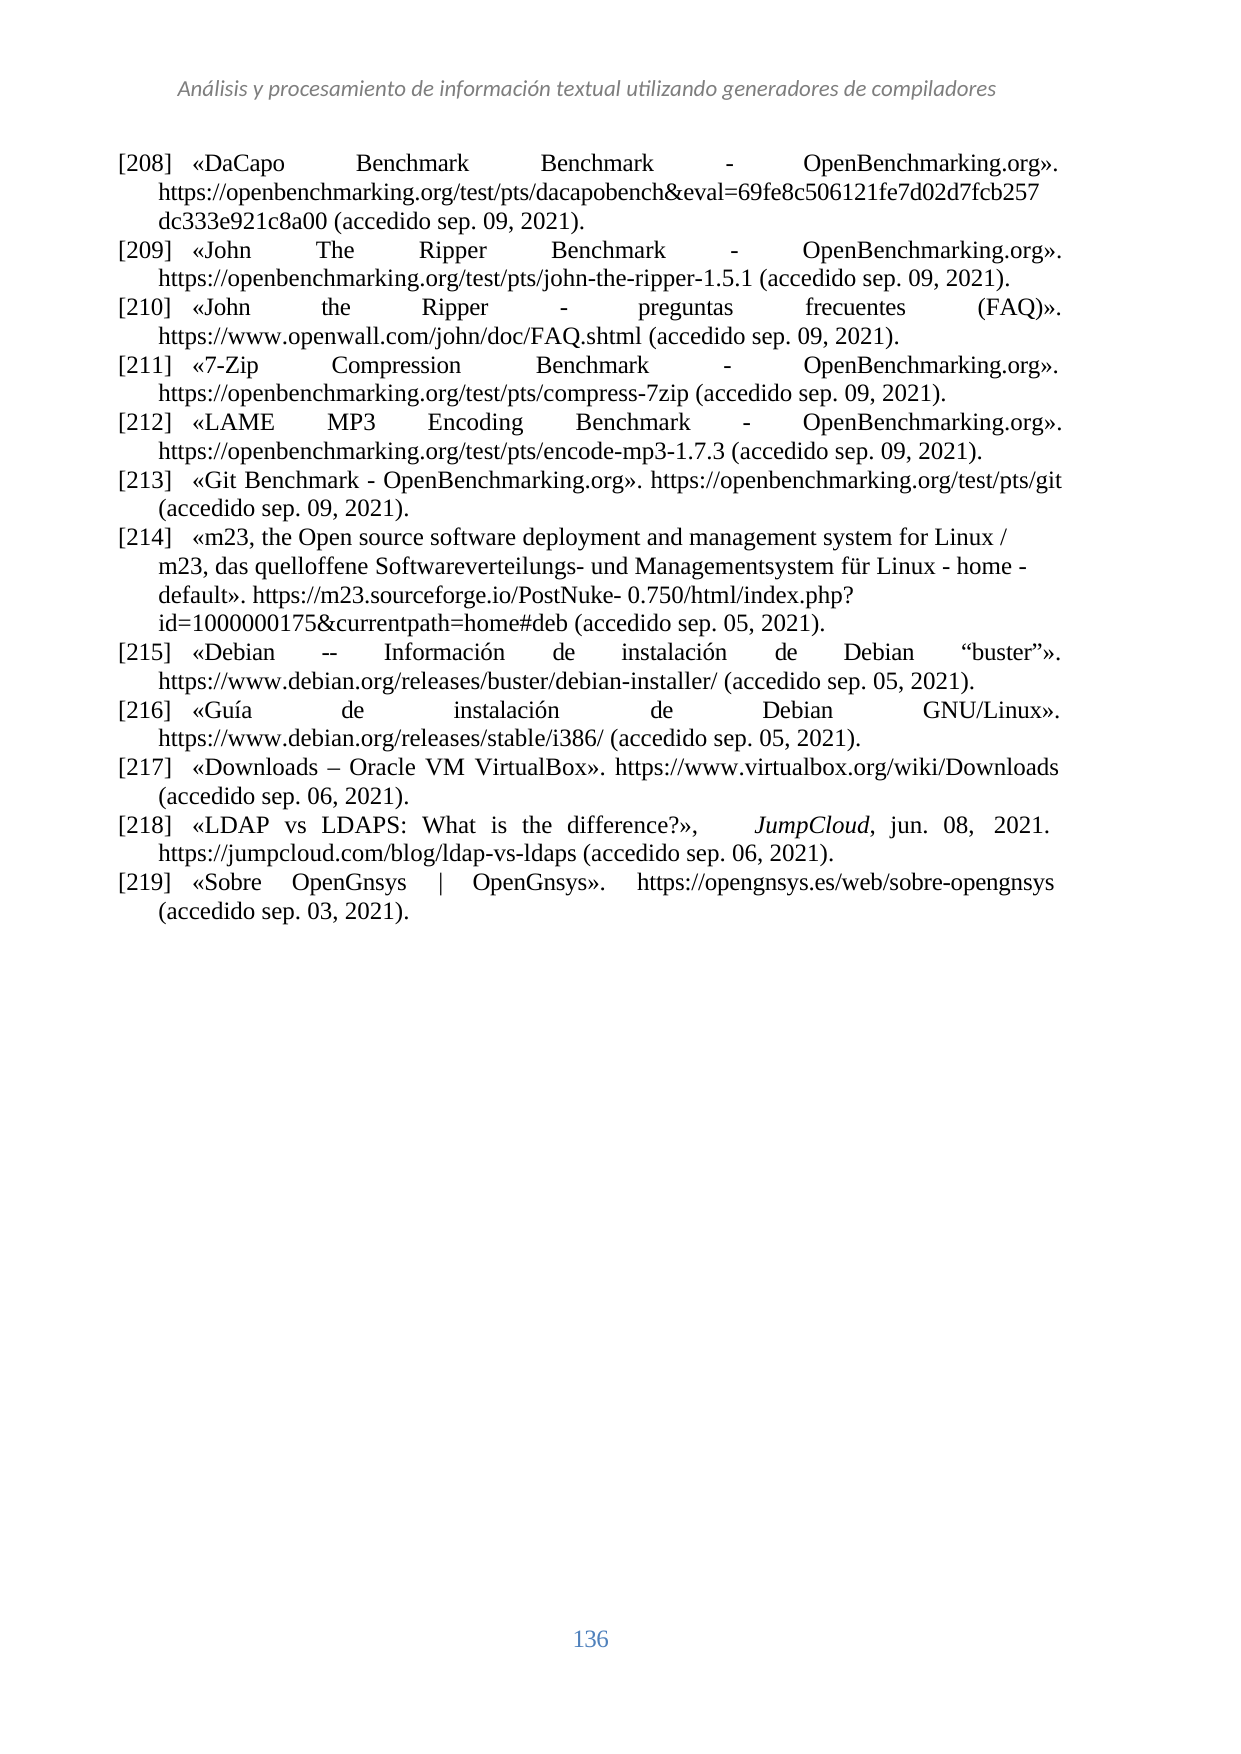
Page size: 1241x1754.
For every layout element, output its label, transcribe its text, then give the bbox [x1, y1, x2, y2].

list «Downloads – Oracle VM VirtualBox». https://www.virtualbox.org/wiki/Downloads (accedido sep. 06, 2021). [118, 752, 1063, 810]
list «John The Ripper Benchmark - OpenBenchmarking.org». https://openbenchmarking.org/test/pts/john-the-ripper-1.5.1 (accedido sep. 09, 2021). [118, 235, 1063, 292]
list «m23, the Open source software deployment and management system for Linux / m23, das quelloffene Softwareverteilungs- und Managementsystem für Linux - home - default». https://m23.sourceforge.io/PostNuke- 0.750/html/index.php?id=1000000175&currentpath=home#deb (accedido sep. 05, 2021). [118, 522, 1063, 637]
list «LDAP vs LDAPS: What is the difference?», JumpCloud, jun. 08, 2021. https://jumpcloud.com/blog/ldap-vs-ldaps (accedido sep. 06, 2021). [118, 810, 1063, 867]
list «DaCapo Benchmark Benchmark - OpenBenchmarking.org». https://openbenchmarking.org/test/pts/dacapobench&eval=69fe8c506121fe7d02d7fcb257 dc333e921c8a00 (accedido sep. 09, 2021). [118, 148, 1063, 234]
list «7-Zip Compression Benchmark - OpenBenchmarking.org». https://openbenchmarking.org/test/pts/compress-7zip (accedido sep. 09, 2021). [118, 350, 1063, 407]
list «Sobre OpenGnsys | OpenGnsys». https://opengnsys.es/web/sobre-opengnsys (accedido sep. 03, 2021). [118, 867, 1063, 925]
list «Git Benchmark - OpenBenchmarking.org». https://openbenchmarking.org/test/pts/git (accedido sep. 09, 2021). [118, 465, 1062, 522]
list «Guía de instalación de Debian GNU/Linux». https://www.debian.org/releases/stable/i386/ (accedido sep. 05, 2021). [118, 695, 1062, 752]
list «LAME MP3 Encoding Benchmark - OpenBenchmarking.org». https://openbenchmarking.org/test/pts/encode-mp3-1.7.3 (accedido sep. 09, 2021). [118, 407, 1063, 465]
list «John the Ripper - preguntas frecuentes (FAQ)». https://www.openwall.com/john/doc/FAQ.shtml (accedido sep. 09, 2021). [118, 292, 1063, 350]
text 136 [254, 1624, 928, 1653]
list «Debian -- Información de instalación de Debian “buster”». https://www.debian.org/releases/buster/debian-installer/ (accedido sep. 05, 2021). [118, 637, 1062, 695]
